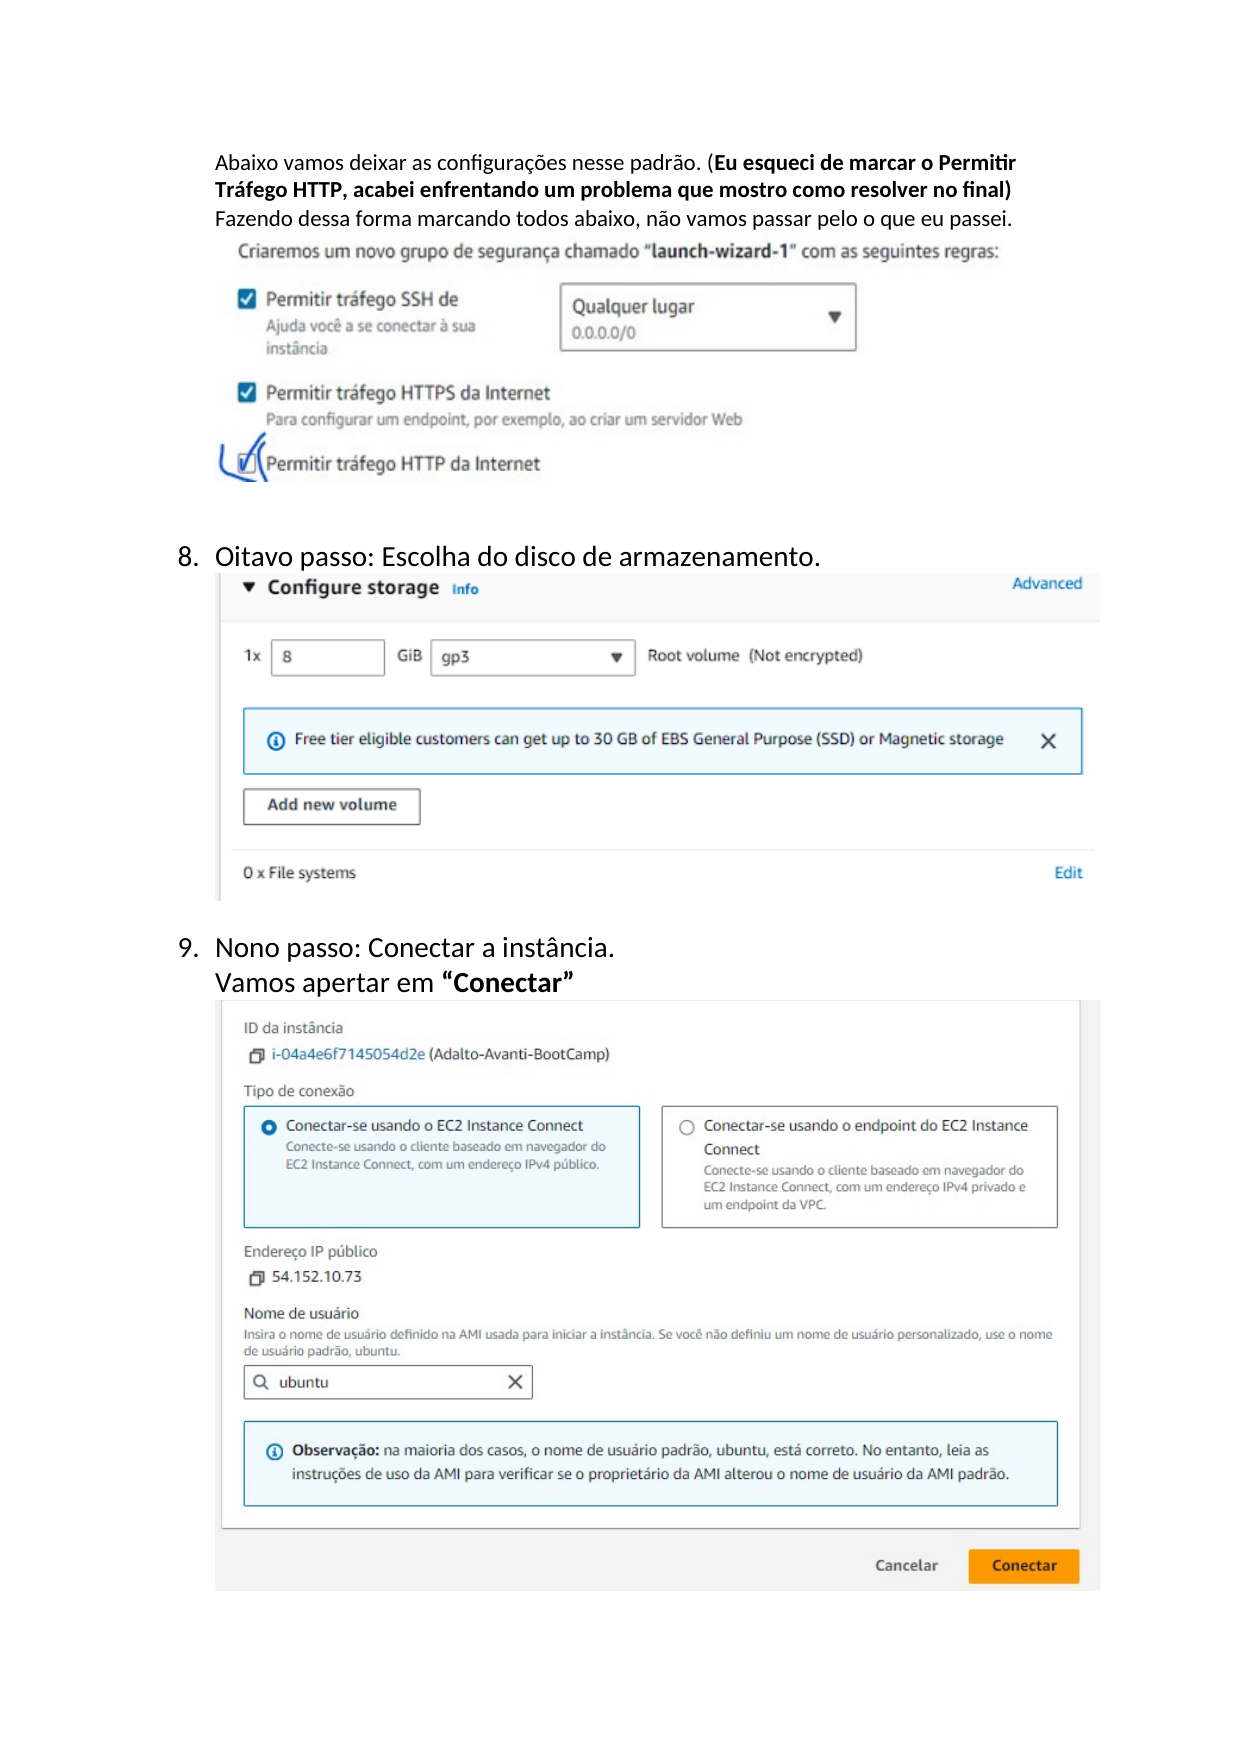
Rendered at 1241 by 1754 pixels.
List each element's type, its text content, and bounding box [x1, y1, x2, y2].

list Nono passo: Conectar a instância. Vamos apertar em “Conectar” [177, 929, 1063, 1000]
list Oitavo passo: Escolha do disco de armazenamento. [177, 538, 1063, 573]
picture [214, 231, 1101, 482]
picture [214, 1000, 1101, 1591]
list Abaixo vamos deixar as configurações nesse padrão. (Eu esqueci de marcar o Permitir Tráfego HTTP, acabei enfrentando um problema que mostro como resolver no final) Fazendo dessa forma marcando todos abaixo, não vamos passar pelo o que eu passei. [215, 148, 1063, 231]
picture [214, 573, 1101, 901]
